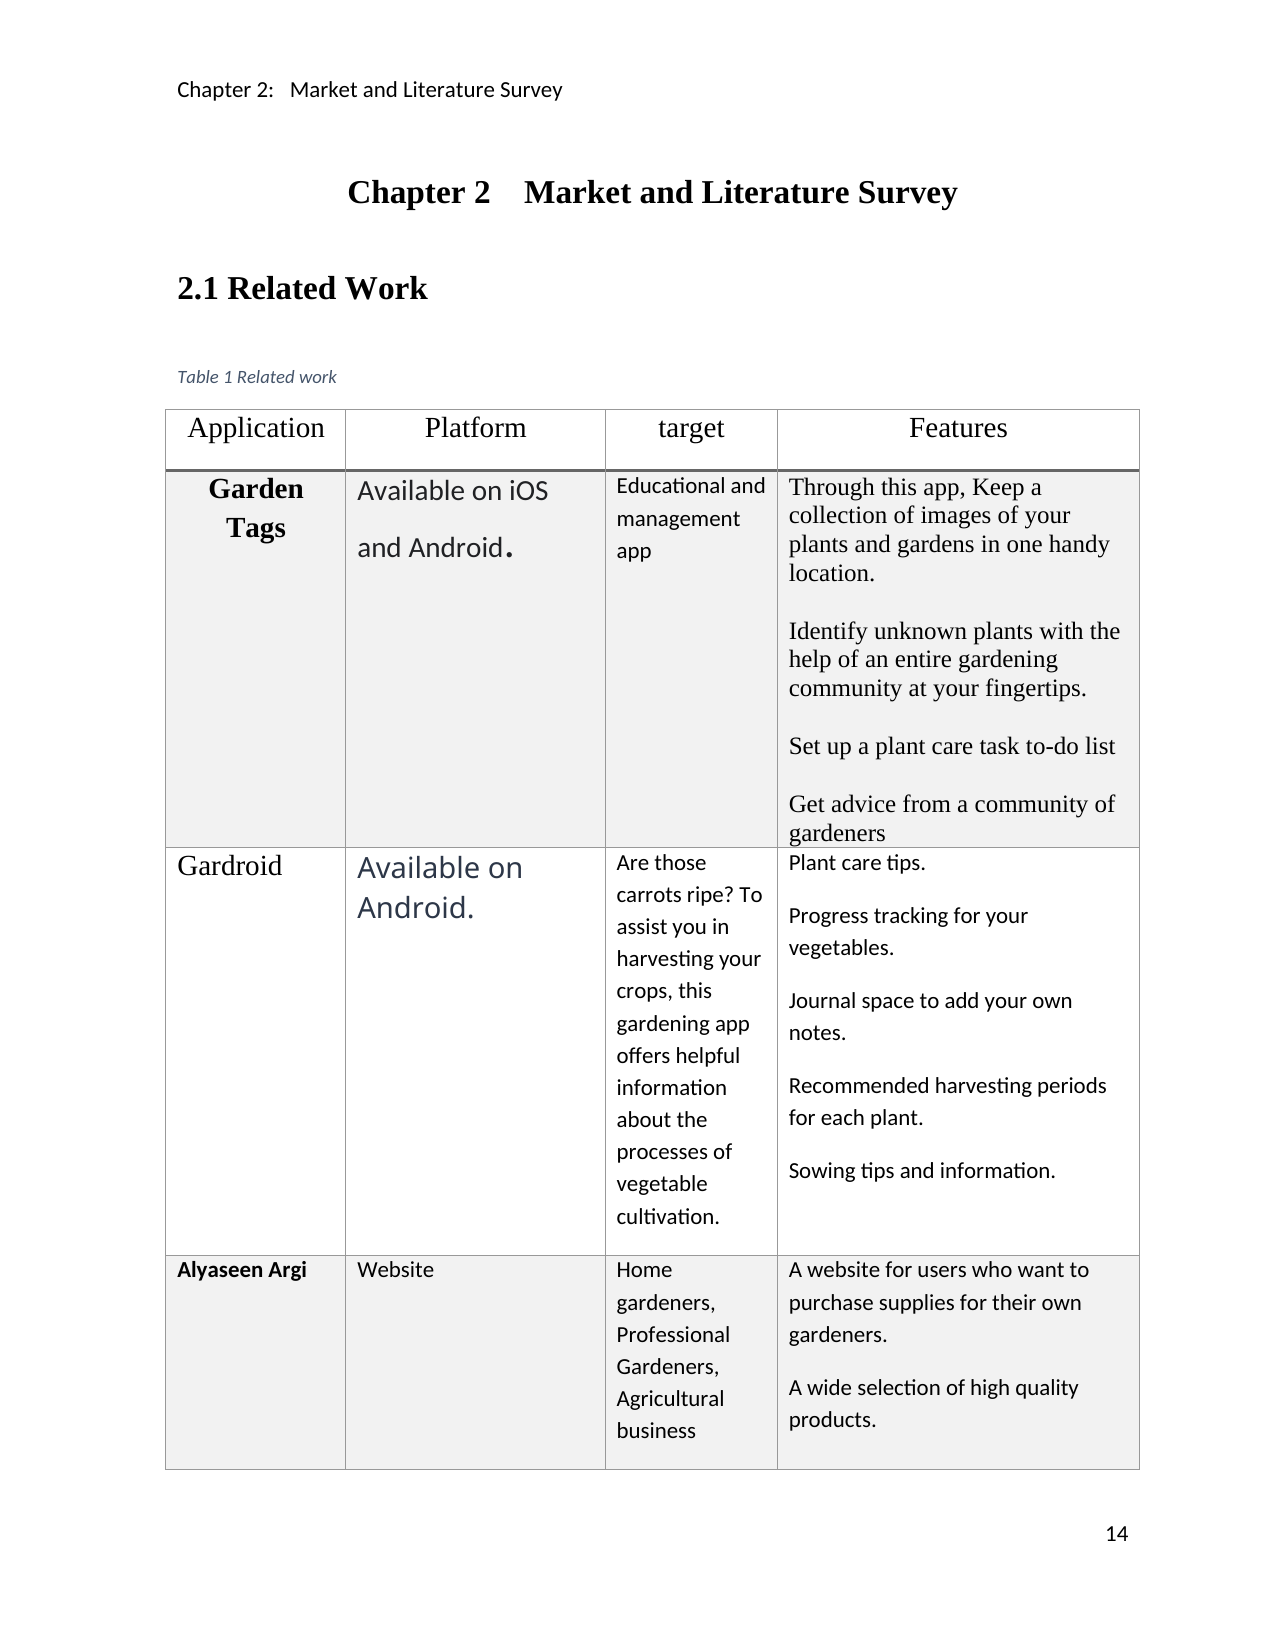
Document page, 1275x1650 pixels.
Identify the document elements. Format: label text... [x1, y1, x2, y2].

table_cell Are those carrots ripe? To assist you in harvesting your crops, this gardening app offers helpful information about the processes of vegetable cultivation. [606, 848, 777, 1254]
table_cell A website for users who want to purchase supplies for their own gardeners. A wide selection of high quality products. [778, 1256, 1139, 1469]
table_cell Through this app, Keep a collection of images of your plants and gardens in one handy location. Identify unknown plants with the help of an entire gardening community at your fingertips. Set up a plant care task to-do list Get advice from a community of gardeners [778, 472, 1139, 847]
subtitle Chapter 2 Market and Literature Survey [177, 172, 1128, 210]
table_cell Alyaseen Argi [166, 1256, 345, 1469]
subtitle 2.1 Related Work [177, 268, 1128, 307]
table_header Features [778, 410, 1139, 468]
table_cell Available on iOS and Android. [346, 472, 605, 847]
table_cell Home gardeners, Professional Gardeners, Agricultural business [606, 1256, 777, 1469]
table_cell Educational and management app [606, 472, 777, 847]
table_cell Gardroid [166, 848, 345, 1254]
table_cell Available on Android. [346, 848, 605, 1254]
table_header Application [166, 410, 345, 468]
table_cell Website [346, 1256, 605, 1469]
table_cell Plant care tips. Progress tracking for your vegetables. Journal space to add your own notes. Recommended harvesting periods for each plant. Sowing tips and information. [778, 848, 1139, 1254]
table_header Platform [346, 410, 605, 468]
table_header target [606, 410, 777, 468]
table_cell Garden Tags [166, 472, 345, 847]
